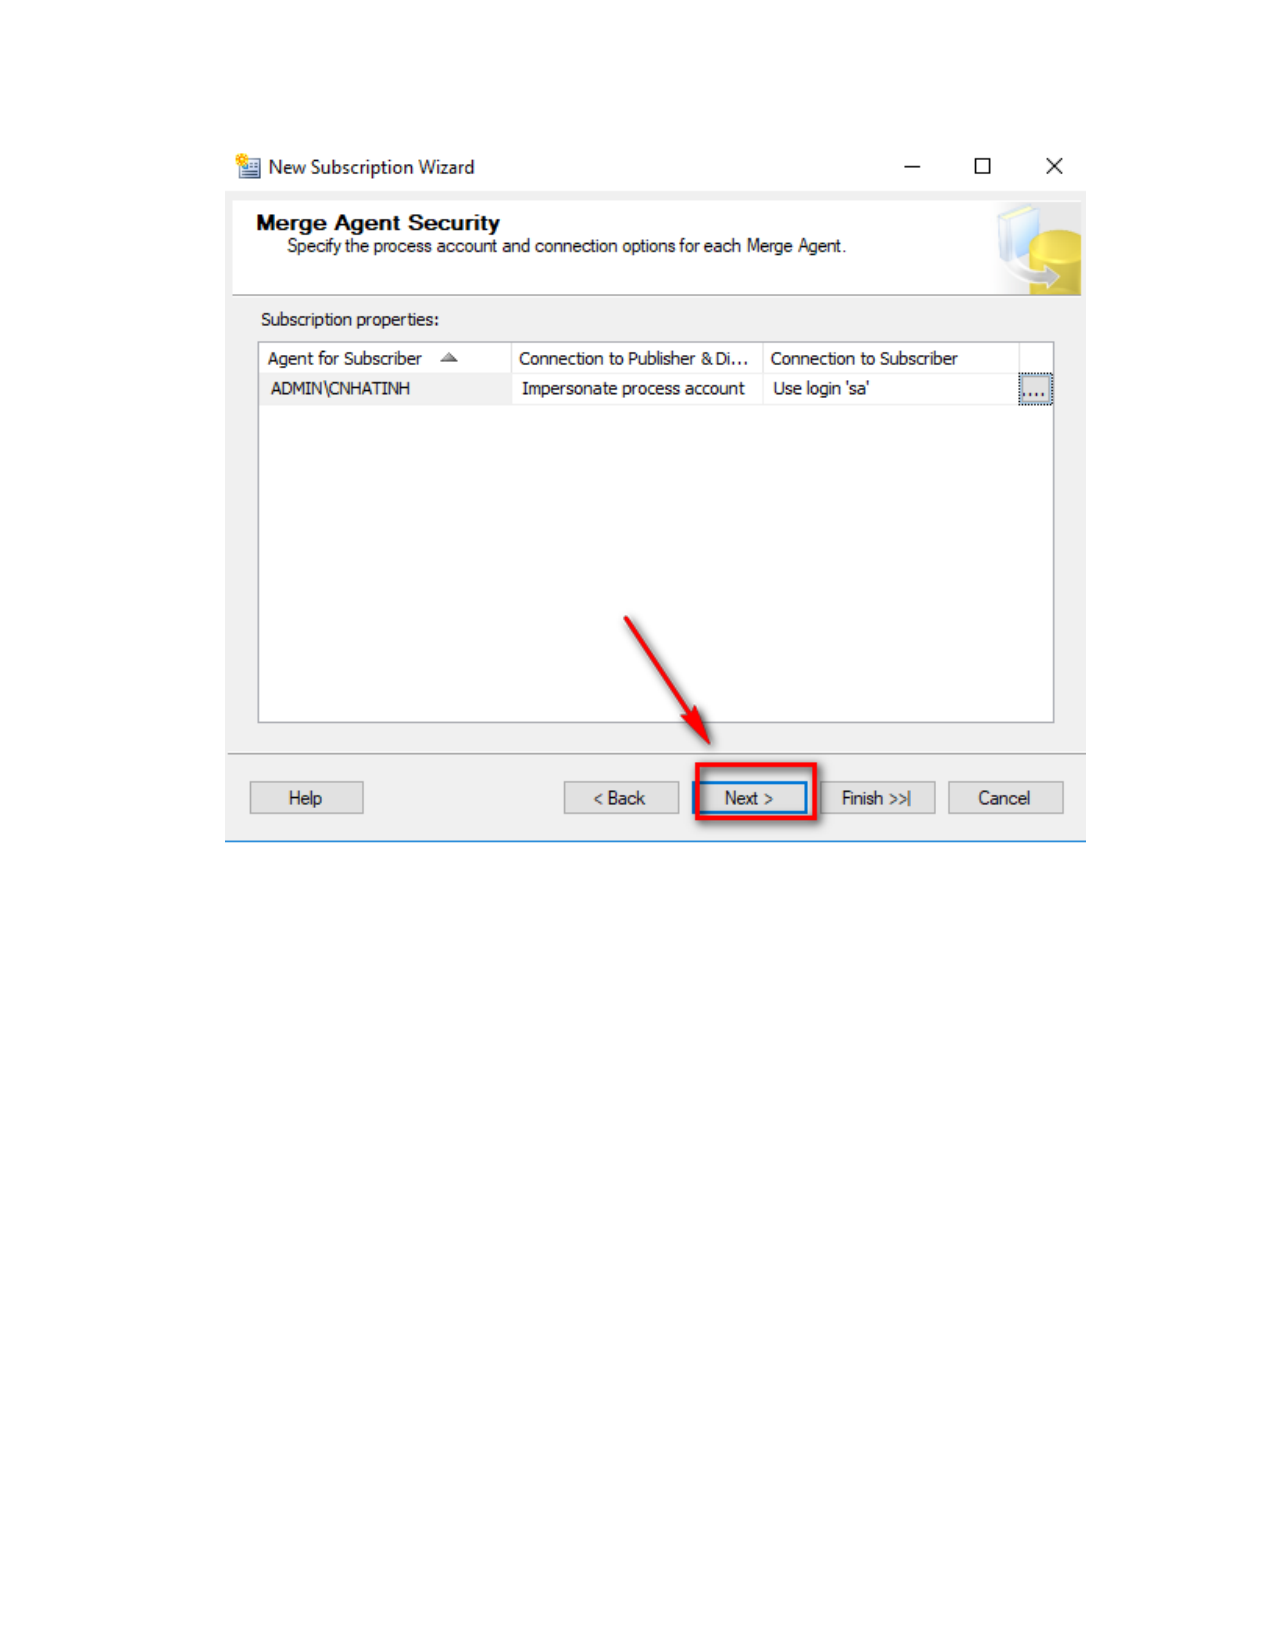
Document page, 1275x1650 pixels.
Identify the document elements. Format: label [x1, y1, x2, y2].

picture [225, 150, 1086, 844]
